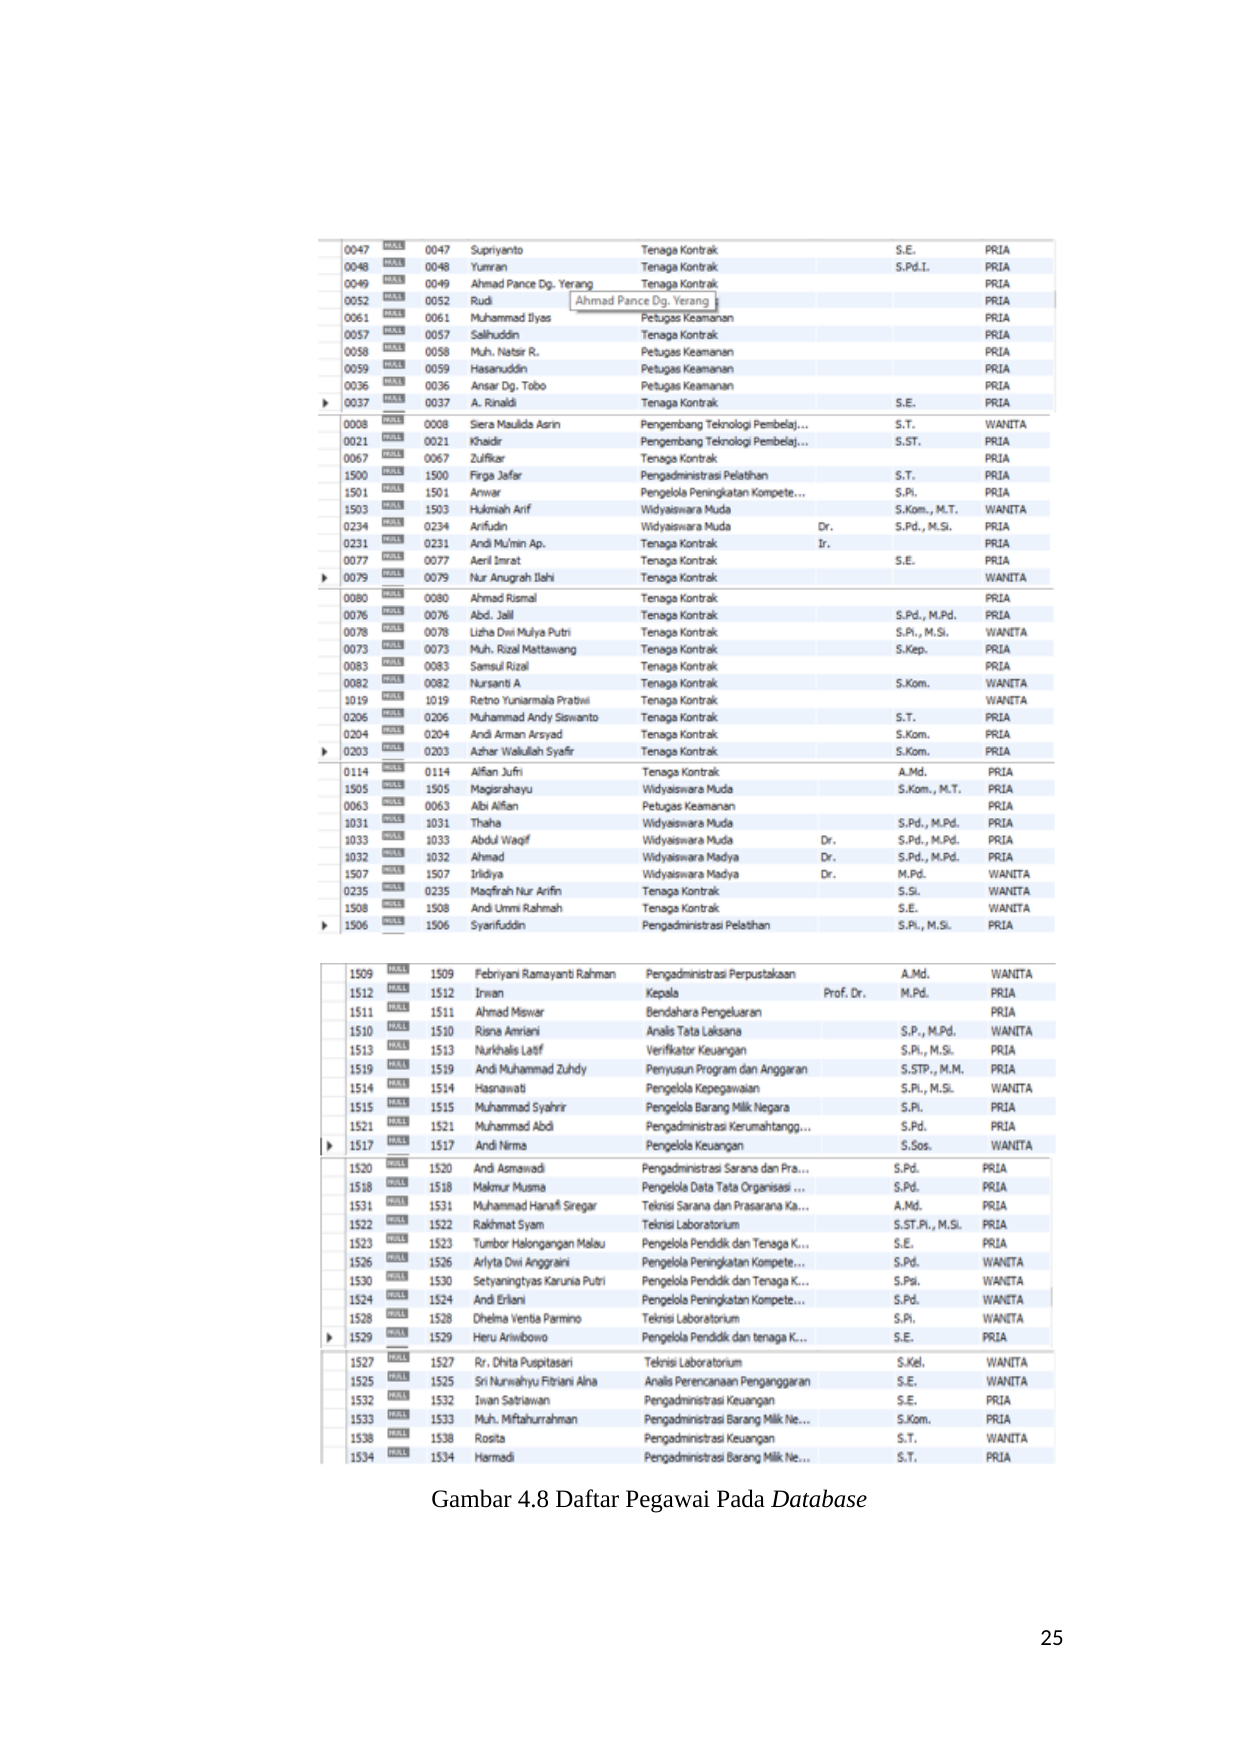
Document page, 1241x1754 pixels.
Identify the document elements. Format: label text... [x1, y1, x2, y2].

picture [318, 237, 1058, 936]
text Gambar 4.8 Daftar Pegawai Pada Database [237, 1484, 1063, 1513]
picture [319, 963, 1056, 1480]
